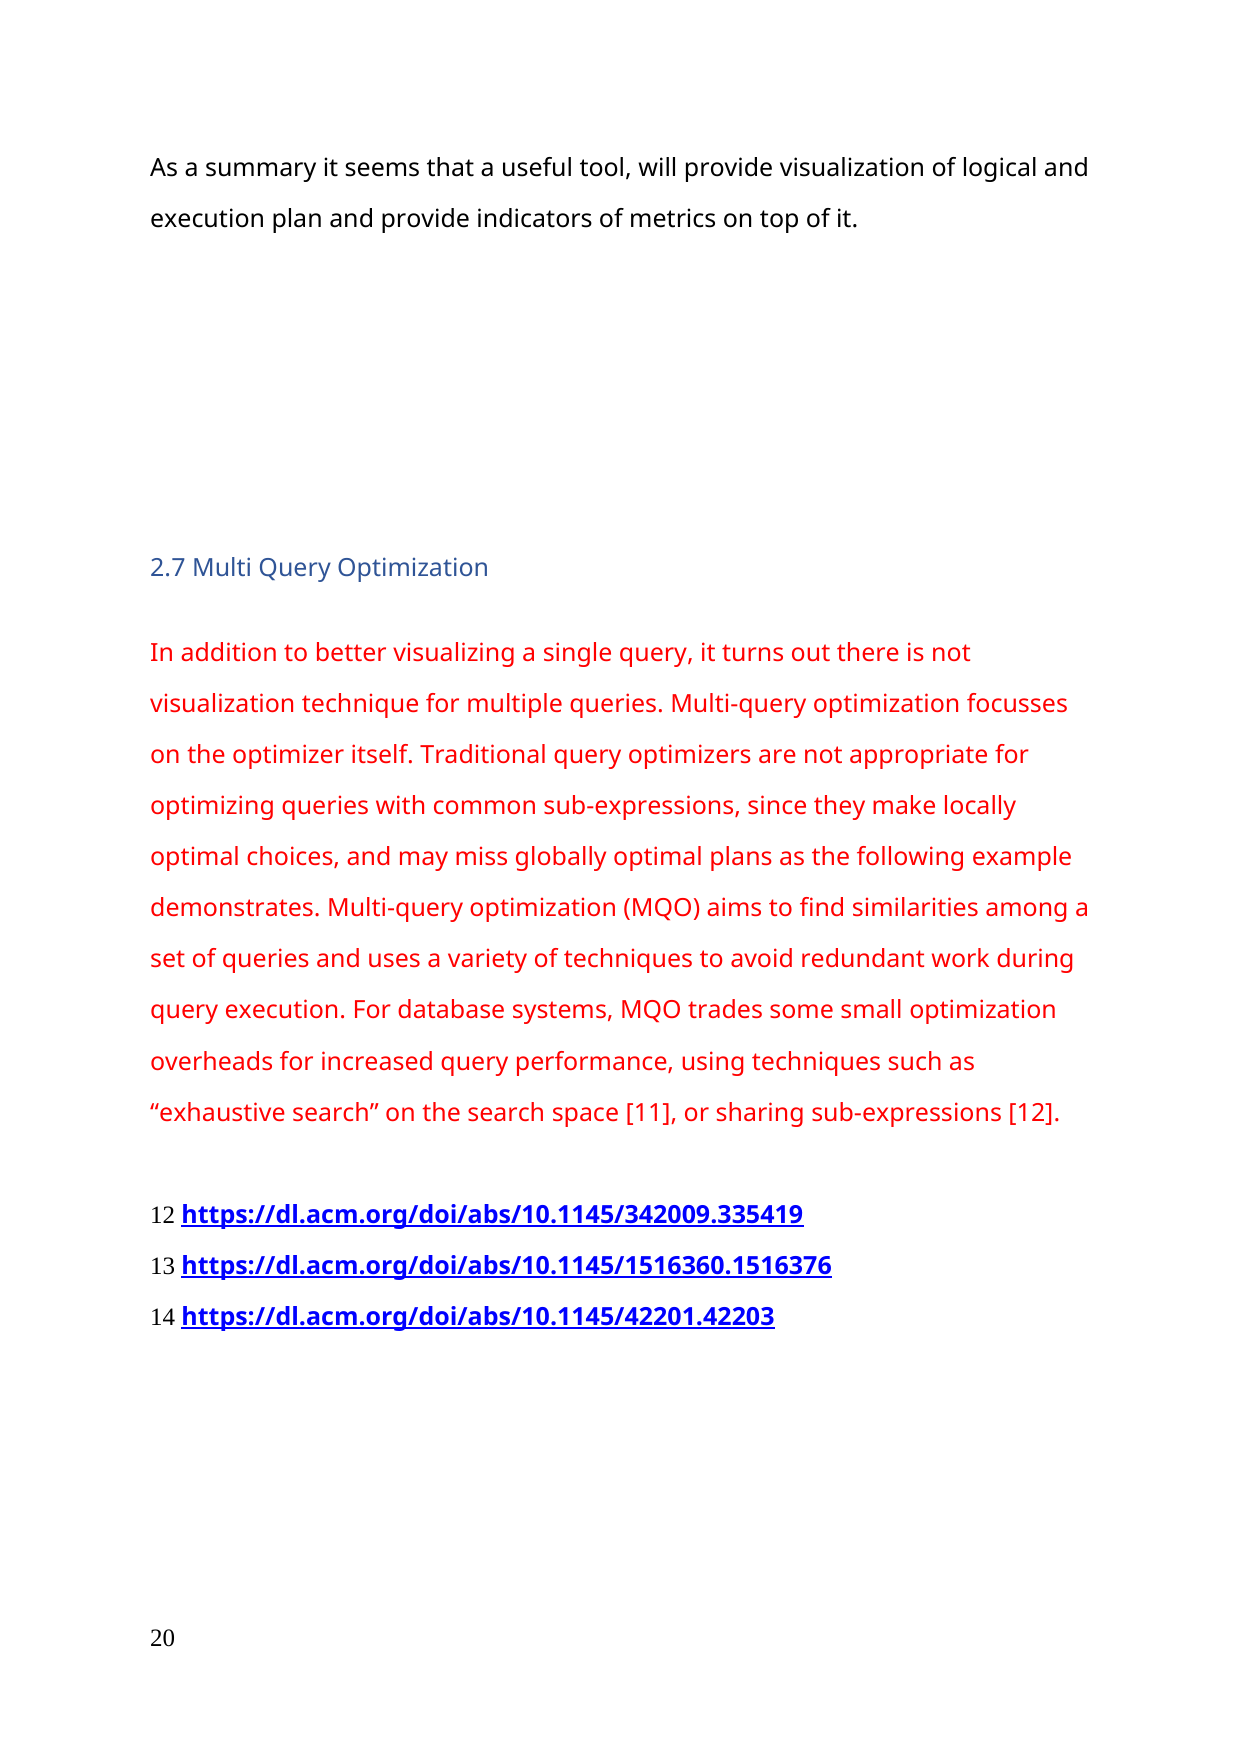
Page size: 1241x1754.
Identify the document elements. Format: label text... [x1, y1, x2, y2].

text 13 https://dl.acm.org/doi/abs/10.1145/1516360.1516376 [150, 1247, 1090, 1281]
text As a summary it seems that a useful tool, will provide visualization of logical and execution plan and provide indicators of metrics on top of it. [150, 150, 1090, 235]
text 12 https://dl.acm.org/doi/abs/10.1145/342009.335419 [150, 1196, 1090, 1230]
subtitle 2.7 Multi Query Optimization [150, 550, 1090, 584]
text 14 https://dl.acm.org/doi/abs/10.1145/42201.42203 [150, 1298, 1090, 1332]
text In addition to better visualizing a single query, it turns out there is not visualization technique for multiple queries. Multi-query optimization focusses on the optimizer itself. Traditional query optimizers are not appropriate for optimizing queries with common sub-expressions, since they make locally optimal choices, and may miss globally optimal plans as the following example demonstrates. Multi-query optimization (MQO) aims to find similarities among a set of queries and uses a variety of techniques to avoid redundant work during query execution. For database systems, MQO trades some small optimization overheads for increased query performance, using techniques such as “exhaustive search” on the search space [11], or sharing sub-expressions [12]. [150, 635, 1090, 1128]
